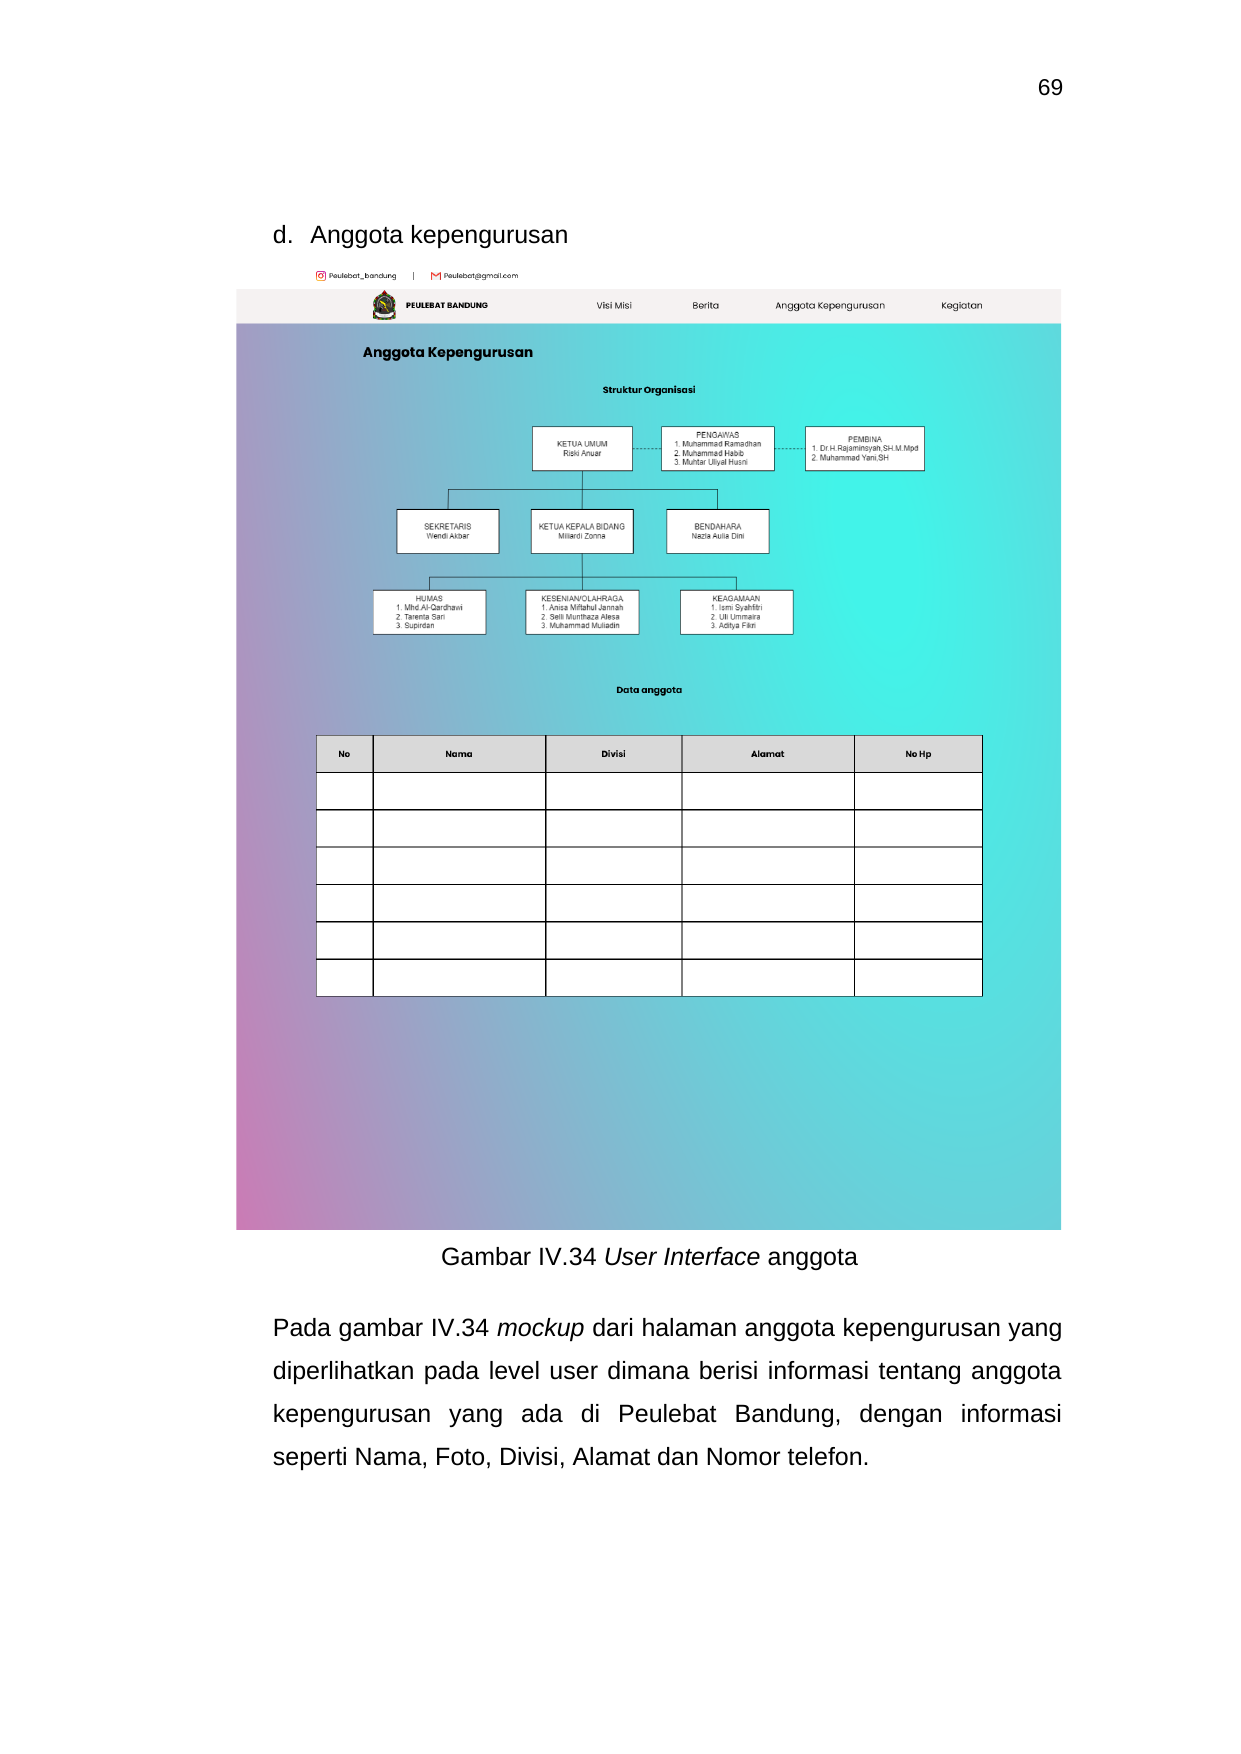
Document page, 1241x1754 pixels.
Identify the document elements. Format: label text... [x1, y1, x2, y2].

list Anggota kepengurusan [273, 220, 1063, 249]
text Pada gambar IV.34 mockup dari halaman anggota kepengurusan yang diperlihatkan pada level user dimana berisi informasi tentang anggota kepengurusan yang ada di Peulebat Bandung, dengan informasi seperti Nama, Foto, Divisi, Alamat dan Nomor telefon. [273, 1271, 1063, 1471]
picture [236, 263, 1060, 1229]
